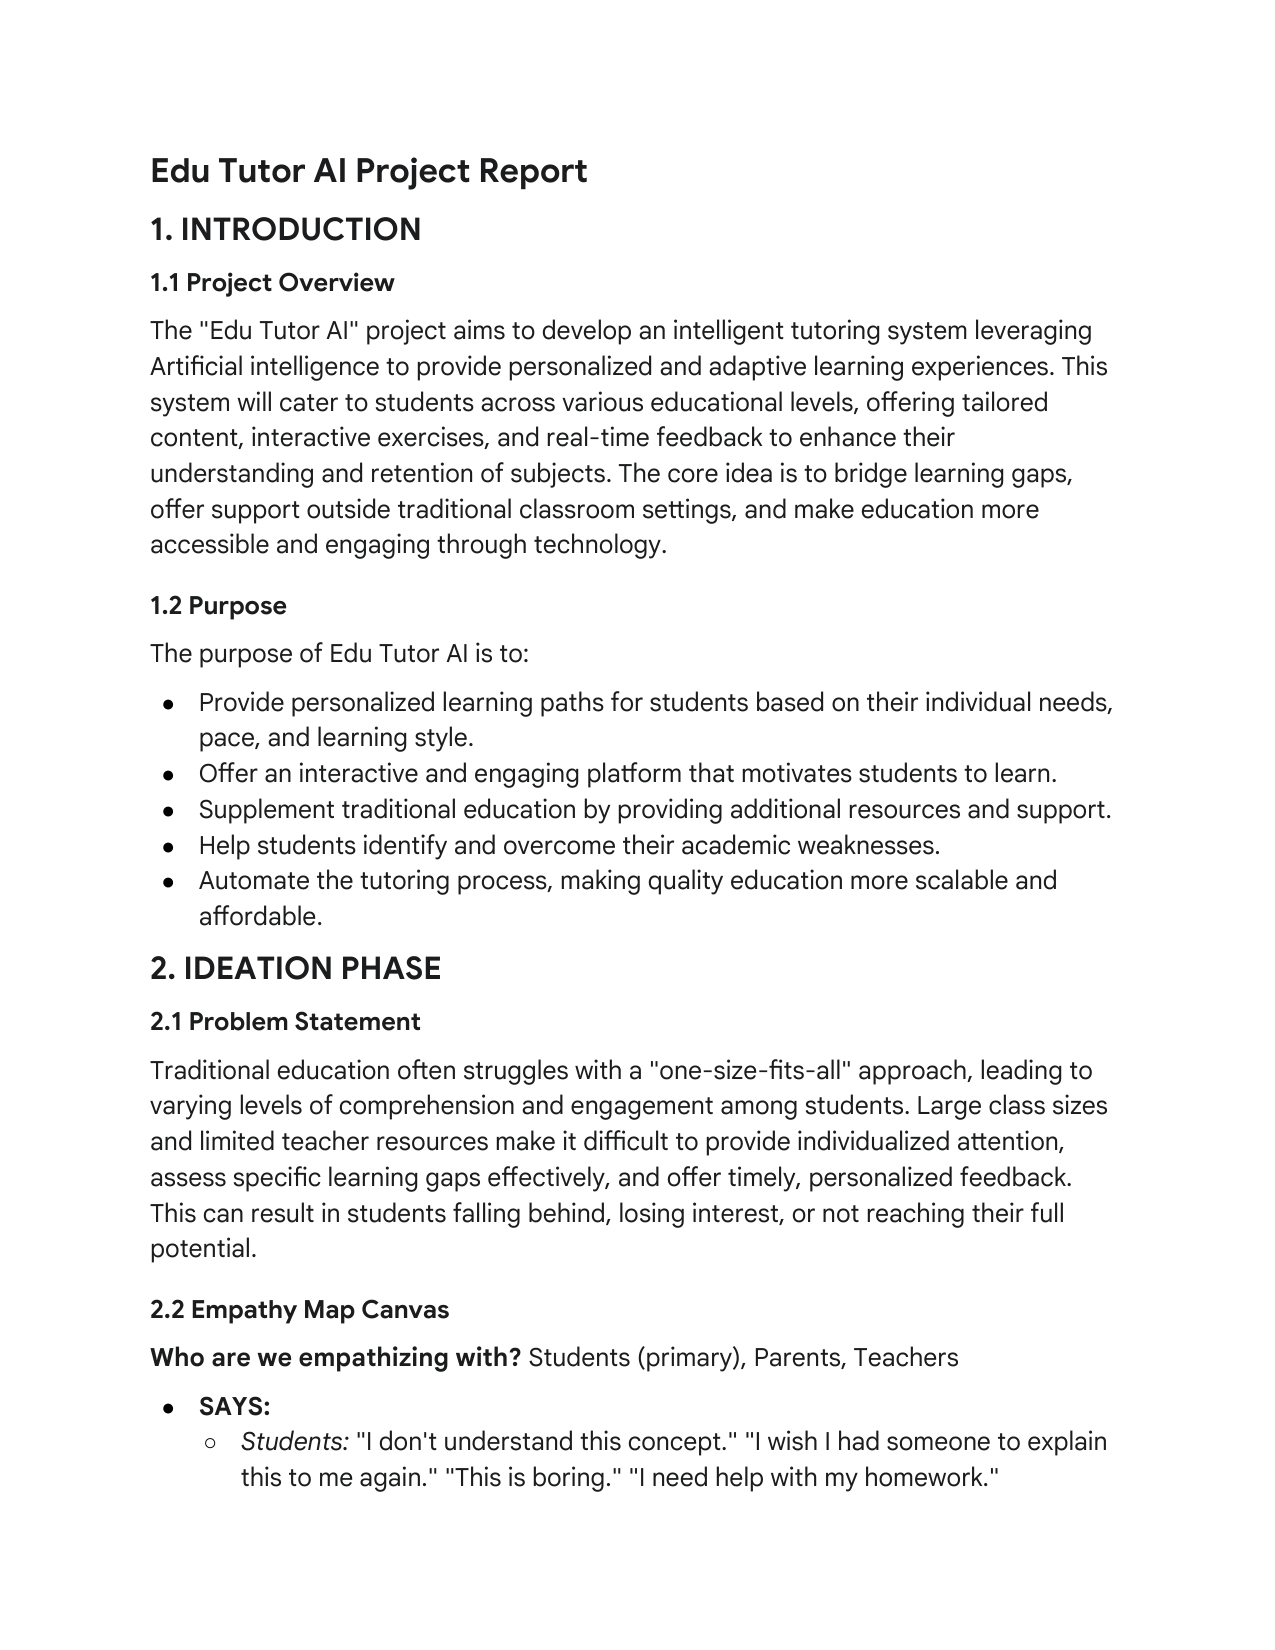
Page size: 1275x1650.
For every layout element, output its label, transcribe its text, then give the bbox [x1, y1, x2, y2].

text Who are we empathizing with? Students (primary), Parents, Teachers [150, 1342, 1125, 1374]
text The "Edu Tutor AI" project aims to develop an intelligent tutoring system leveraging Artificial intelligence to provide personalized and adaptive learning experiences. This system will cater to students across various educational levels, offering tailored content, interactive exercises, and real-time feedback to enhance their understanding and retention of subjects. The core idea is to bridge learning gaps, offer support outside traditional classroom settings, and make education more accessible and engaging through technology. [150, 315, 1125, 561]
subtitle Edu Tutor AI Project Report [150, 150, 1125, 192]
list Students: "I don't understand this concept." "I wish I had someone to explain this to me again." "This is boring." "I need help with my homework." [203, 1426, 1125, 1493]
subtitle 2.1 Problem Statement [150, 1007, 1125, 1038]
list SAYS: [161, 1391, 1125, 1422]
list Supplement traditional education by providing additional resources and support. [161, 794, 1125, 826]
subtitle 2. IDEATION PHASE [150, 949, 1125, 989]
subtitle 1. INTRODUCTION [150, 210, 1125, 249]
list Provide personalized learning paths for students based on their individual needs, pace, and learning style. [161, 687, 1125, 754]
subtitle 1.2 Purpose [150, 591, 1125, 622]
subtitle 1.1 Project Overview [150, 267, 1125, 298]
text The purpose of Edu Tutor AI is to: [150, 639, 1125, 670]
list Offer an interactive and engaging platform that motivates students to learn. [161, 758, 1125, 790]
subtitle 2.2 Empathy Map Canvas [150, 1294, 1125, 1326]
list Automate the tutoring process, making quality education more scalable and affordable. [161, 866, 1125, 933]
text Traditional education often struggles with a "one-size-fits-all" approach, leading to varying levels of comprehension and engagement among students. Large class sizes and limited teacher resources make it difficult to provide individualized attention, assess specific learning gaps effectively, and offer timely, personalized feedback. This can result in students falling behind, losing interest, or not reaching their full potential. [150, 1055, 1125, 1265]
list Help students identify and overcome their academic weaknesses. [161, 830, 1125, 861]
